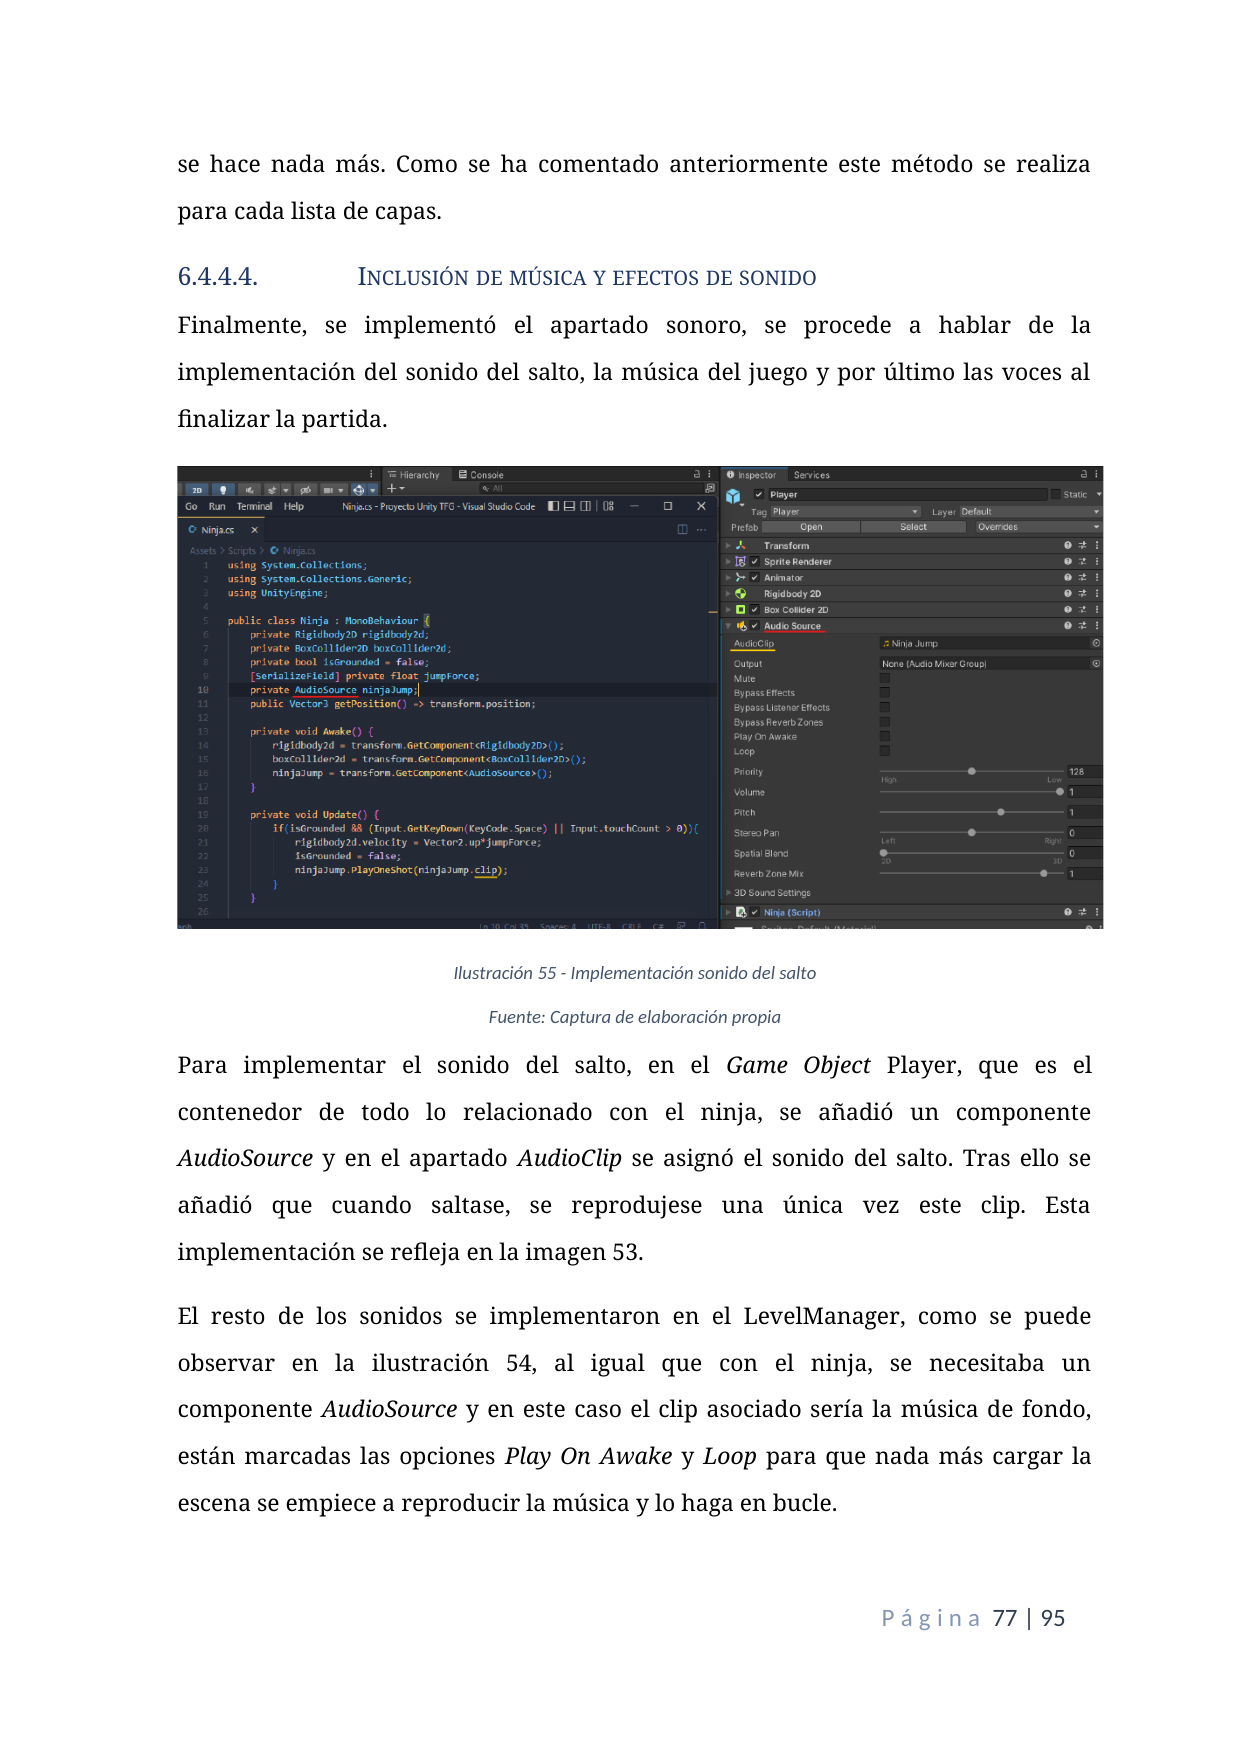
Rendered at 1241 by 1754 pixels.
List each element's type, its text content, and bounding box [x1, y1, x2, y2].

text El resto de los sonidos se implementaron en el LevelManager, como se puede observar en la ilustración 54, al igual que con el ninja, se necesitaba un componente AudioSource y en este caso el clip asociado sería la música de fondo, están marcadas las opciones Play On Awake y Loop para que nada más cargar la escena se empiece a reproducir la música y lo haga en bucle. [177, 1299, 1092, 1518]
text Fuente: Captura de elaboración propia [177, 1005, 1092, 1028]
text Finalmente, se implementó el apartado sonoro, se procede a hablar de la implementación del sonido del salto, la música del juego y por último las voces al finalizar la partida. [177, 309, 1092, 434]
list Inclusión de música y efectos de sonido [177, 258, 1092, 292]
picture [177, 466, 1104, 929]
text Para implementar el sonido del salto, en el Game Object Player, que es el contenedor de todo lo relacionado con el ninja, se añadió un componente AudioSource y en el apartado AudioClip se asignó el sonido del salto. Tras ello se añadió que cuando saltase, se reprodujese una única vez este clip. Esta implementación se refleja en la imagen 53. [177, 1048, 1092, 1267]
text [177, 148, 1092, 226]
